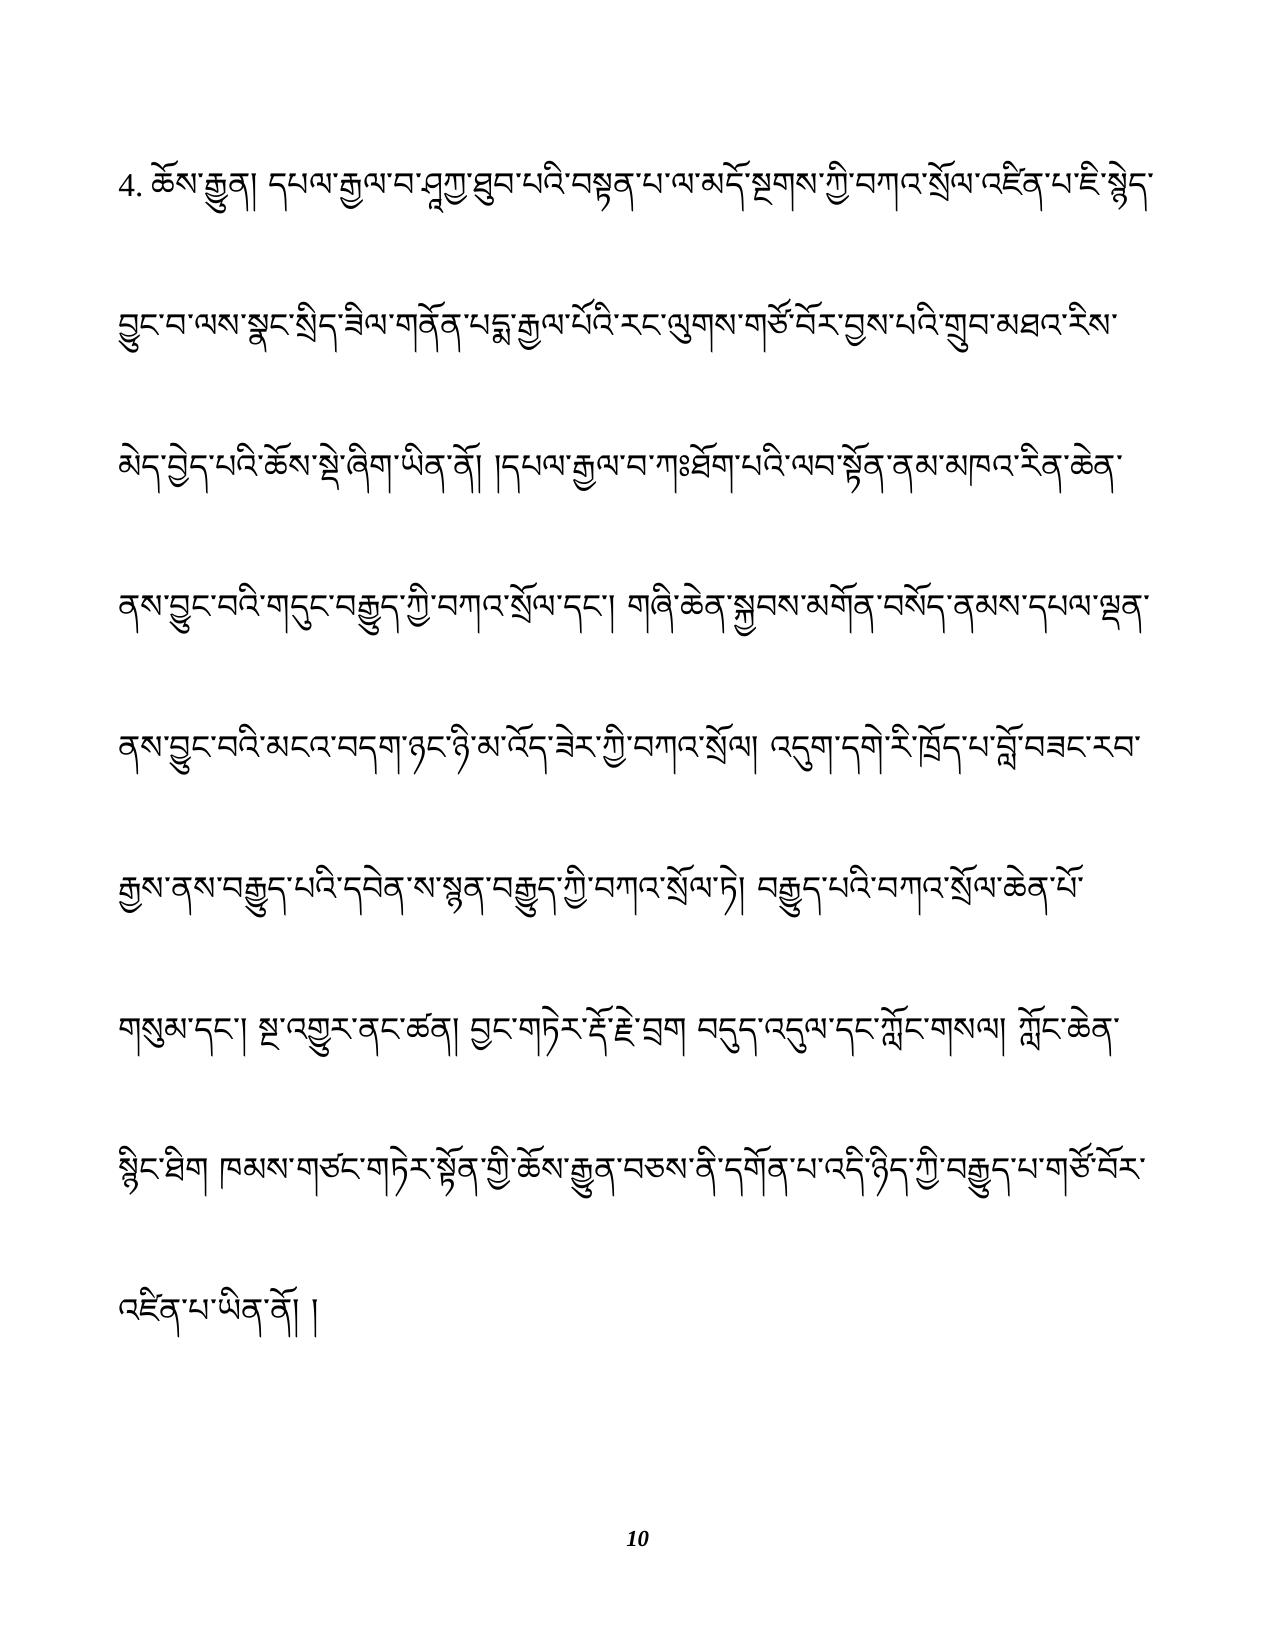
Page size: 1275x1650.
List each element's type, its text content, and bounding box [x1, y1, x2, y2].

text 4. ཆོས་རྒྱུན། དཔལ་རྒྱལ་བ་ཤཱཀྱ་ཐུབ་པའི་བསྟན་པ་ལ་མདོ་སྔགས་ཀྱི་བཀའ་སྲོལ་འཛིན་པ་ཇི་སྙེད་བྱུང་བ་ལས་སྣང་སྲིད་ཟིལ་གནོན་པདྨ་རྒྱལ་པོའི་རང་ལུགས་གཙོ་བོར་བྱས་པའི་གྲུབ་མཐའ་རིས་མེད་བྱེད་པའི་ཆོས་སྡེ་ཞིག་ཡིན་ནོ། །དཔལ་རྒྱལ་བ་ཀཿཐོག་པའི་ལབ་སྟོན་ནམ་མཁའ་རིན་ཆེན་ནས་བྱུང་བའི་གདུང་བརྒྱུད་ཀྱི་བཀའ་སྲོལ་དང་། གཞི་ཆེན་སྐྱབས་མགོན་བསོད་ནམས་དཔལ་ལྡན་ནས་བྱུང་བའི་མངའ་བདག་ཉང་ཉི་མ་འོད་ཟེར་ཀྱི་བཀའ་སྲོལ། འདུག་དགེ་རི་ཁྲོད་པ་བློ་བཟང་རབ་རྒྱས་ནས་བརྒྱུད་པའི་དབེན་ས་སྙན་བརྒྱུད་ཀྱི་བཀའ་སྲོལ་ཏེ། བརྒྱུད་པའི་བཀའ་སྲོལ་ཆེན་པོ་གསུམ་དང་། སྔ་འགྱུར་ནང་ཚན། བྱང་གཏེར་རྡོ་རྗེ་བྲག བདུད་འདུལ་དང་ཀློང་གསལ། ཀློང་ཆེན་སྙིང་ཐིག ཁམས་གཙང་གཏེར་སྟོན་གྱི་ཆོས་རྒྱུན་བཅས་ནི་དགོན་པ་འདི་ཉིད་ཀྱི་བརྒྱུད་པ་གཙོ་བོར་འཛིན་པ་ཡིན་ནོ། ། [118, 148, 1157, 1367]
